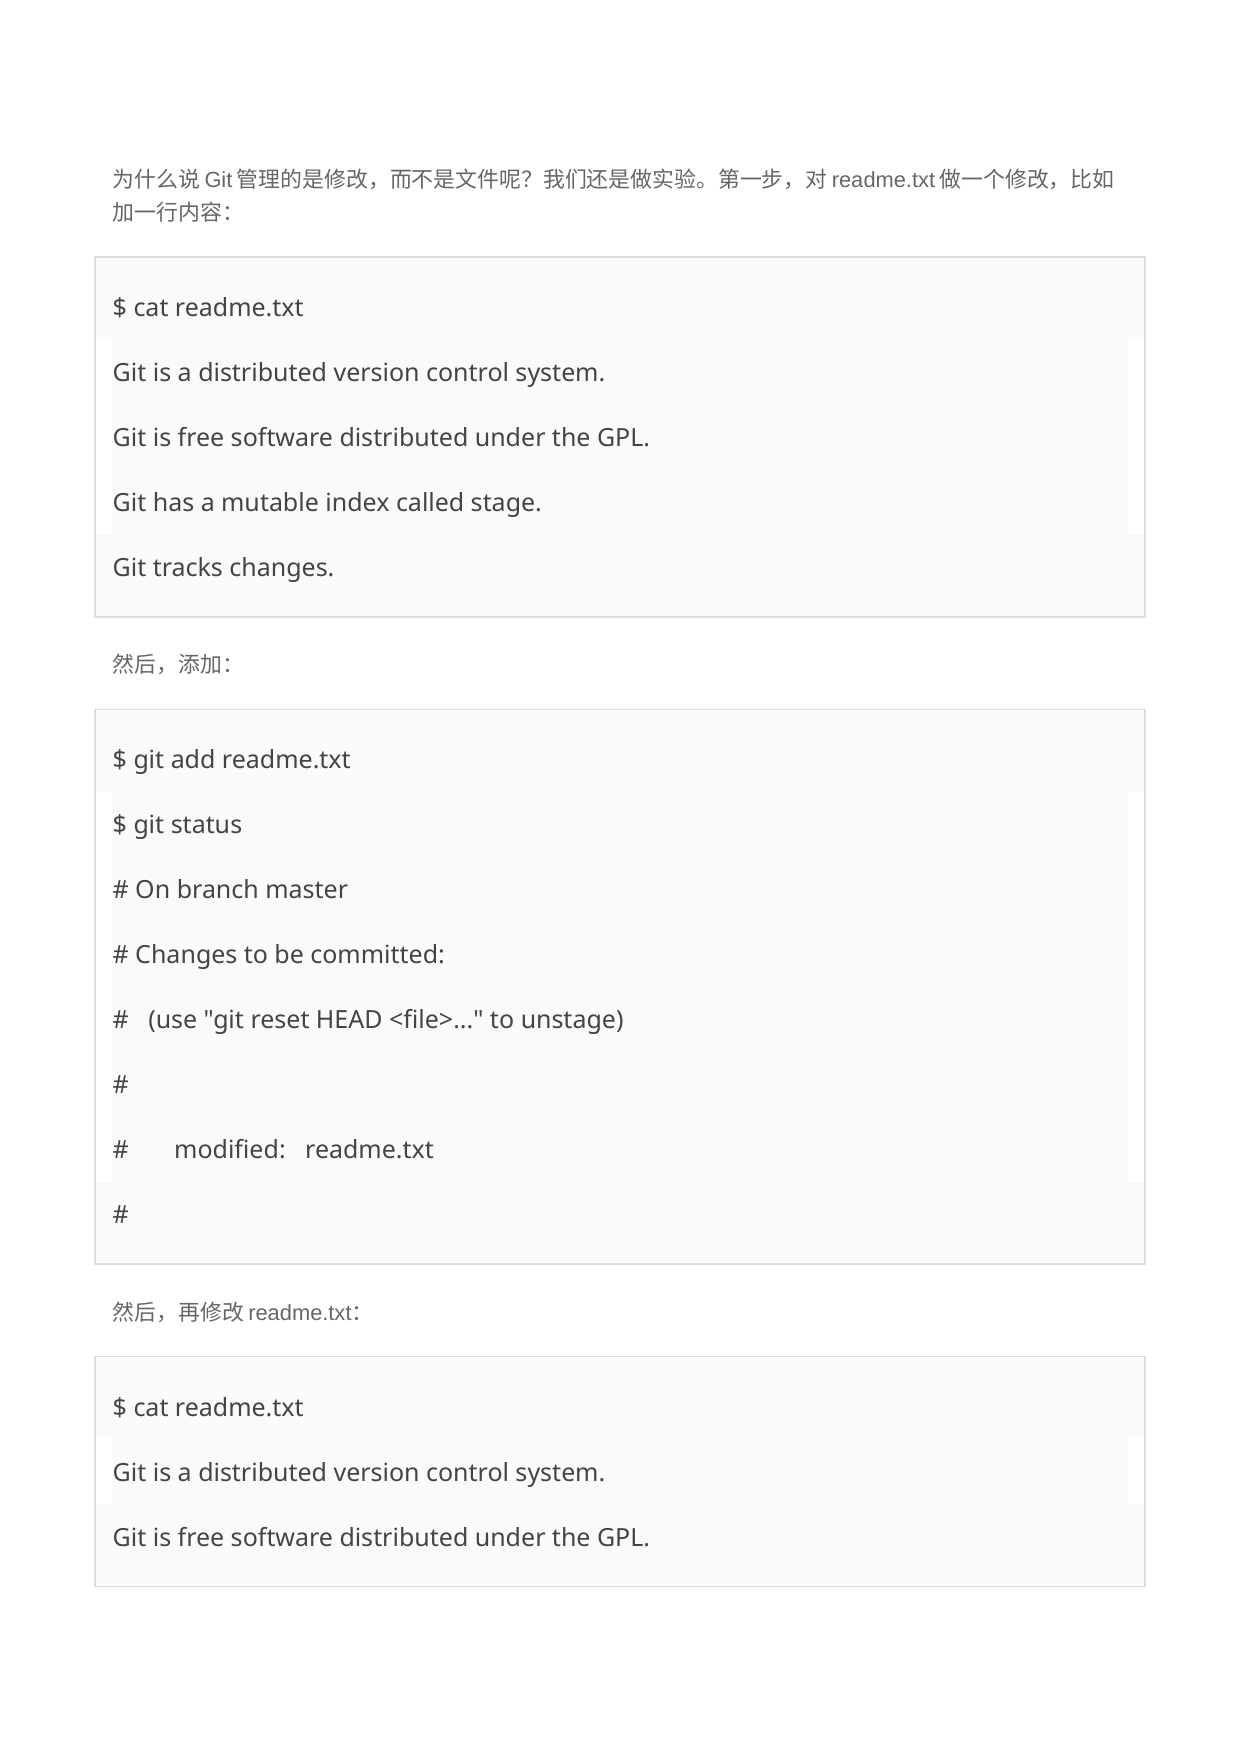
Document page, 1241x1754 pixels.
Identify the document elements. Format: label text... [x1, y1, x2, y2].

text Git has a mutable index called stage. [112, 469, 1128, 516]
text Git tracks changes. [96, 516, 1144, 616]
text 然后，再修改readme.txt： [112, 1294, 1128, 1327]
text # Changes to be committed: [112, 922, 1128, 987]
text # modified: readme.txt [112, 1117, 1128, 1163]
text $ cat readme.txt [96, 1357, 1144, 1439]
text # [96, 1163, 1144, 1263]
text # On branch master [112, 857, 1128, 922]
text Git is a distributed version control system. [112, 1439, 1128, 1486]
text # (use "git reset HEAD <file>..." to unstage) [112, 987, 1128, 1052]
text Git is free software distributed under the GPL. [96, 1486, 1144, 1586]
text Git is free software distributed under the GPL. [112, 404, 1128, 469]
text # [112, 1052, 1128, 1117]
text 然后，添加： [112, 647, 1128, 679]
text 为什么说Git管理的是修改，而不是文件呢？我们还是做实验。第一步，对readme.txt做一个修改，比如加一行内容： [112, 162, 1128, 227]
text $ cat readme.txt [96, 258, 1144, 339]
text $ git status [112, 792, 1128, 857]
text $ git add readme.txt [96, 710, 1144, 792]
text Git is a distributed version control system. [112, 339, 1128, 404]
